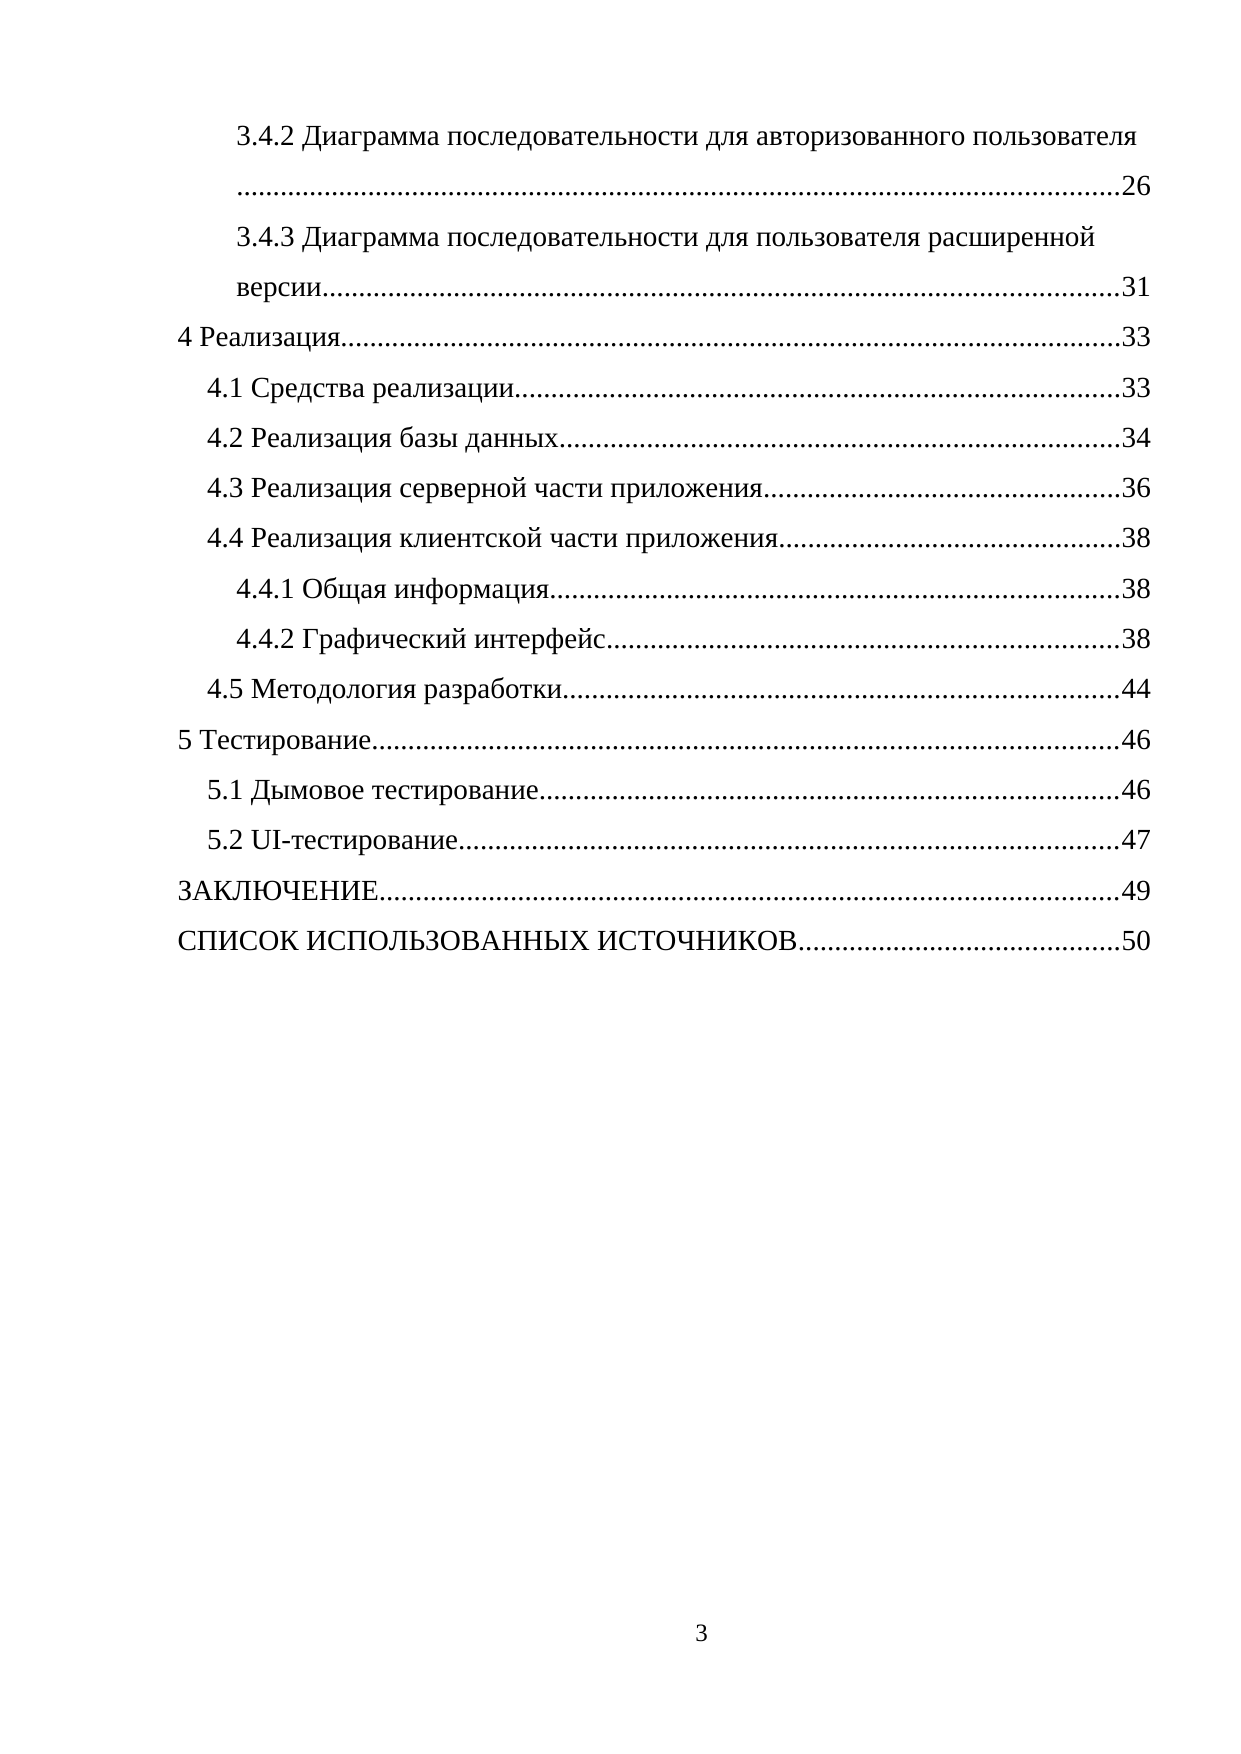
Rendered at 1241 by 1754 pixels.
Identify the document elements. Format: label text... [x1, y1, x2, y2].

text 3.4.2 Диаграмма последовательности для авторизованного пользователя 26 [236, 118, 1152, 202]
text 4.4 Реализация клиентской части приложения 38 [207, 521, 1152, 554]
text 4 Реализация 33 [177, 319, 1152, 353]
text 4.3 Реализация серверной части приложения 36 [207, 470, 1152, 504]
text 4.2 Реализация базы данных 34 [207, 420, 1152, 453]
text 5.1 Дымовое тестирование 46 [207, 772, 1152, 806]
text 5.2 UI-тестирование 47 [207, 822, 1152, 856]
text 3.4.3 Диаграмма последовательности для пользователя расширенной версии 31 [236, 219, 1152, 303]
text 5 Тестирование 46 [177, 722, 1152, 755]
text 4.5 Методология разработки 44 [207, 672, 1152, 705]
text СПИСОК ИСПОЛЬЗОВАННЫХ ИСТОЧНИКОВ 50 [177, 923, 1152, 957]
text 4.1 Средства реализации 33 [207, 370, 1152, 403]
text 4.4.2 Графический интерфейс 38 [236, 621, 1152, 655]
text ЗАКЛЮЧЕНИЕ 49 [177, 873, 1152, 906]
text 4.4.1 Общая информация 38 [236, 571, 1152, 604]
